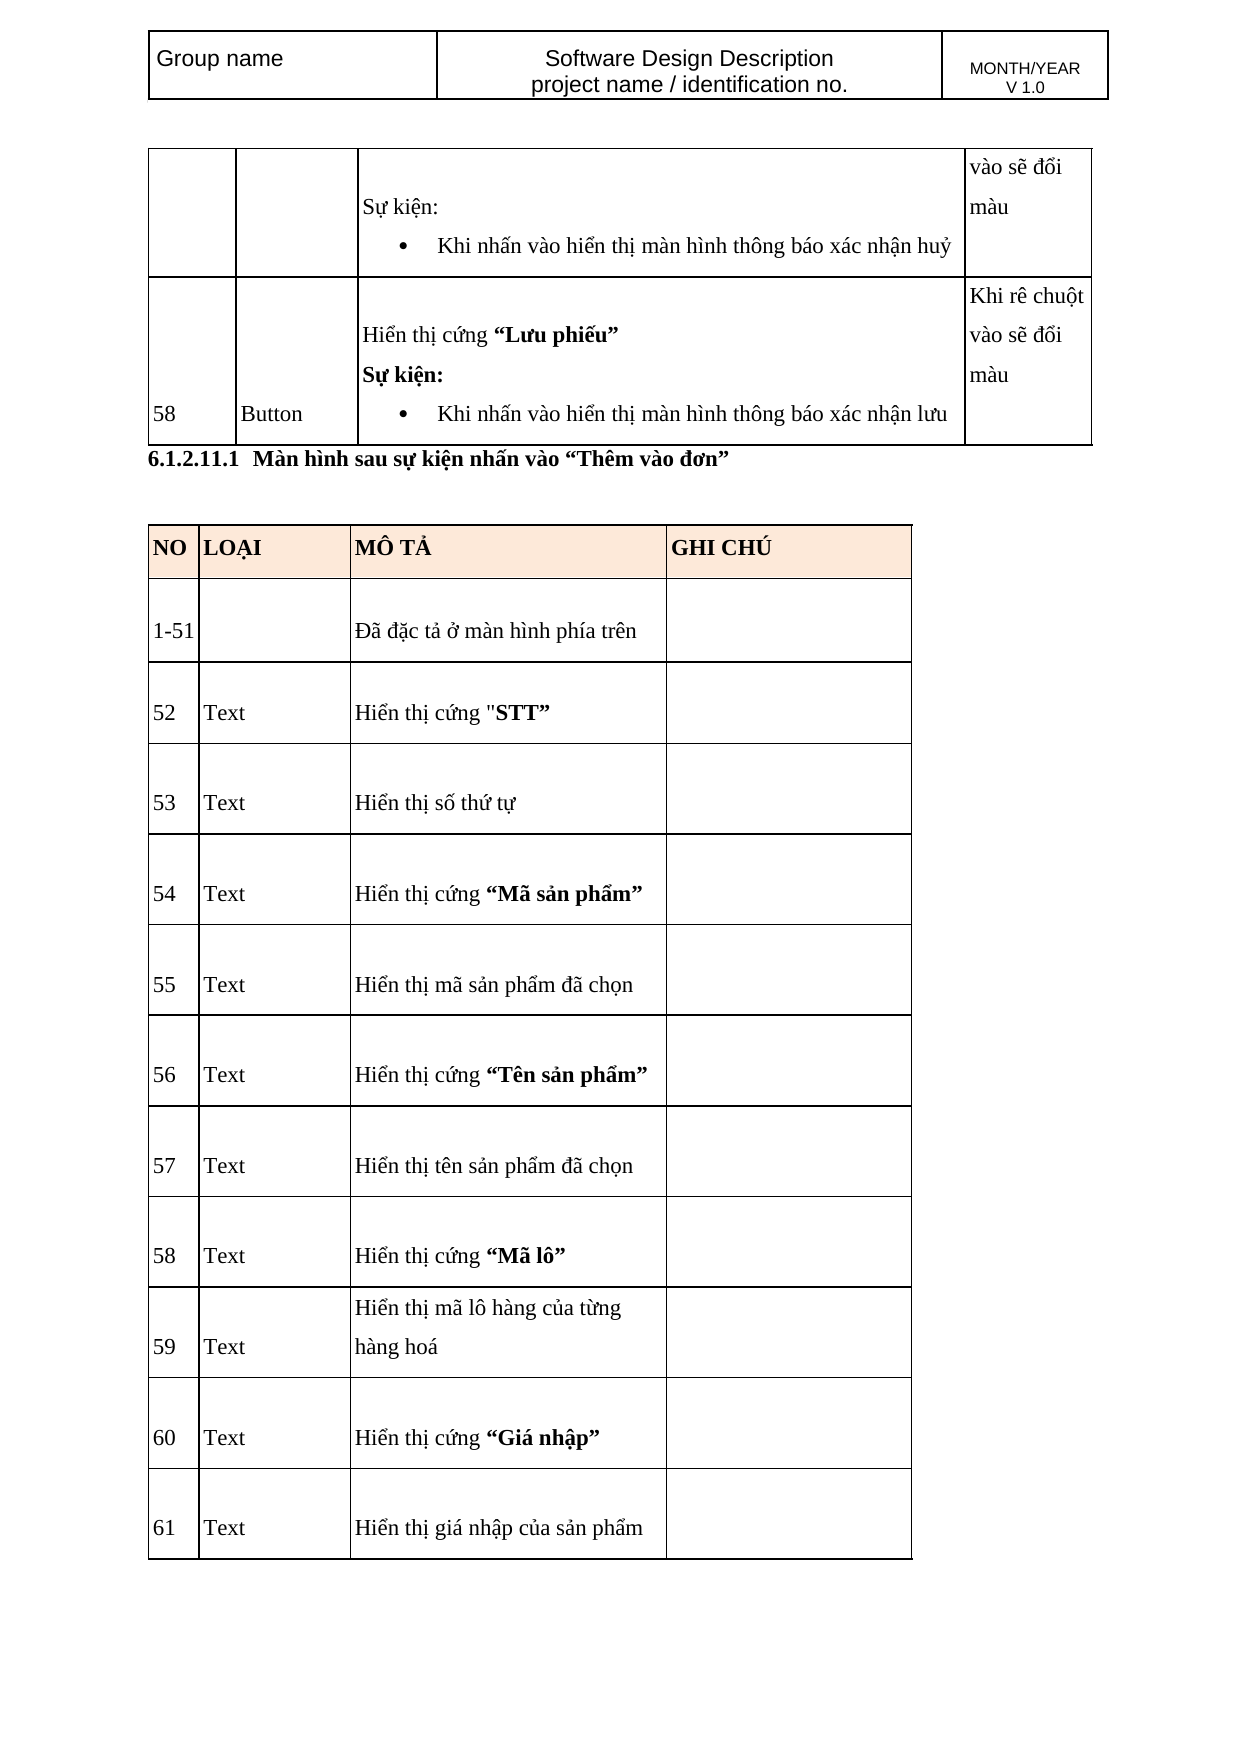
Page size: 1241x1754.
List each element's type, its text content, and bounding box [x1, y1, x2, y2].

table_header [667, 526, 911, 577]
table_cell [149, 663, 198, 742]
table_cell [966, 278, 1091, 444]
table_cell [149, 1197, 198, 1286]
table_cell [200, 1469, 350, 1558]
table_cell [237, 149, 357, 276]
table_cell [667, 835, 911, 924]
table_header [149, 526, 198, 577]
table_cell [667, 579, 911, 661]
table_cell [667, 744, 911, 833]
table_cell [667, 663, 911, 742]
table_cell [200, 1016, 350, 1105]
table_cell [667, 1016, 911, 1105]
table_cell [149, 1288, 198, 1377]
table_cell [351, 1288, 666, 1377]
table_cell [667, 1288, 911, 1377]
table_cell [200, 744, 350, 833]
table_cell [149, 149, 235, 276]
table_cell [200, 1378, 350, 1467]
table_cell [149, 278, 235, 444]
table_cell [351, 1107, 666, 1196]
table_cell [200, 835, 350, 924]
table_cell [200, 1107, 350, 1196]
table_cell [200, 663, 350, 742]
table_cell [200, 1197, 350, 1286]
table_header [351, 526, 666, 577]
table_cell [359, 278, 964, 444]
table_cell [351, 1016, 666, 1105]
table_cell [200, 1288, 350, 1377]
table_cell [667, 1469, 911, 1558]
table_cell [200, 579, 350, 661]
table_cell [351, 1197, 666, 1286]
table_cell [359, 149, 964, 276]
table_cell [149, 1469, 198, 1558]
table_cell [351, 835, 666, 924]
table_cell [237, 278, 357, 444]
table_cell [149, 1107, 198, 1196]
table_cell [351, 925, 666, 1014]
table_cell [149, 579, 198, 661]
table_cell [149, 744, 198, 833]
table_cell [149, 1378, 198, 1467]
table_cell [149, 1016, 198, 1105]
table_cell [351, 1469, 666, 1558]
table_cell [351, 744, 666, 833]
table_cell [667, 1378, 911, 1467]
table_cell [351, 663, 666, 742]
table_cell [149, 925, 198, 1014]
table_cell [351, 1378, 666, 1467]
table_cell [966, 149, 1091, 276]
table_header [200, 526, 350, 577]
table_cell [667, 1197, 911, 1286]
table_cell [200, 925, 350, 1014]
subtitle Màn hình sau sự kiện nhấn vào “Thêm vào đơn” [148, 446, 1092, 472]
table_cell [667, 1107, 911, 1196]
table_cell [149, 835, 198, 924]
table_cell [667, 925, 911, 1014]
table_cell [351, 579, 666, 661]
